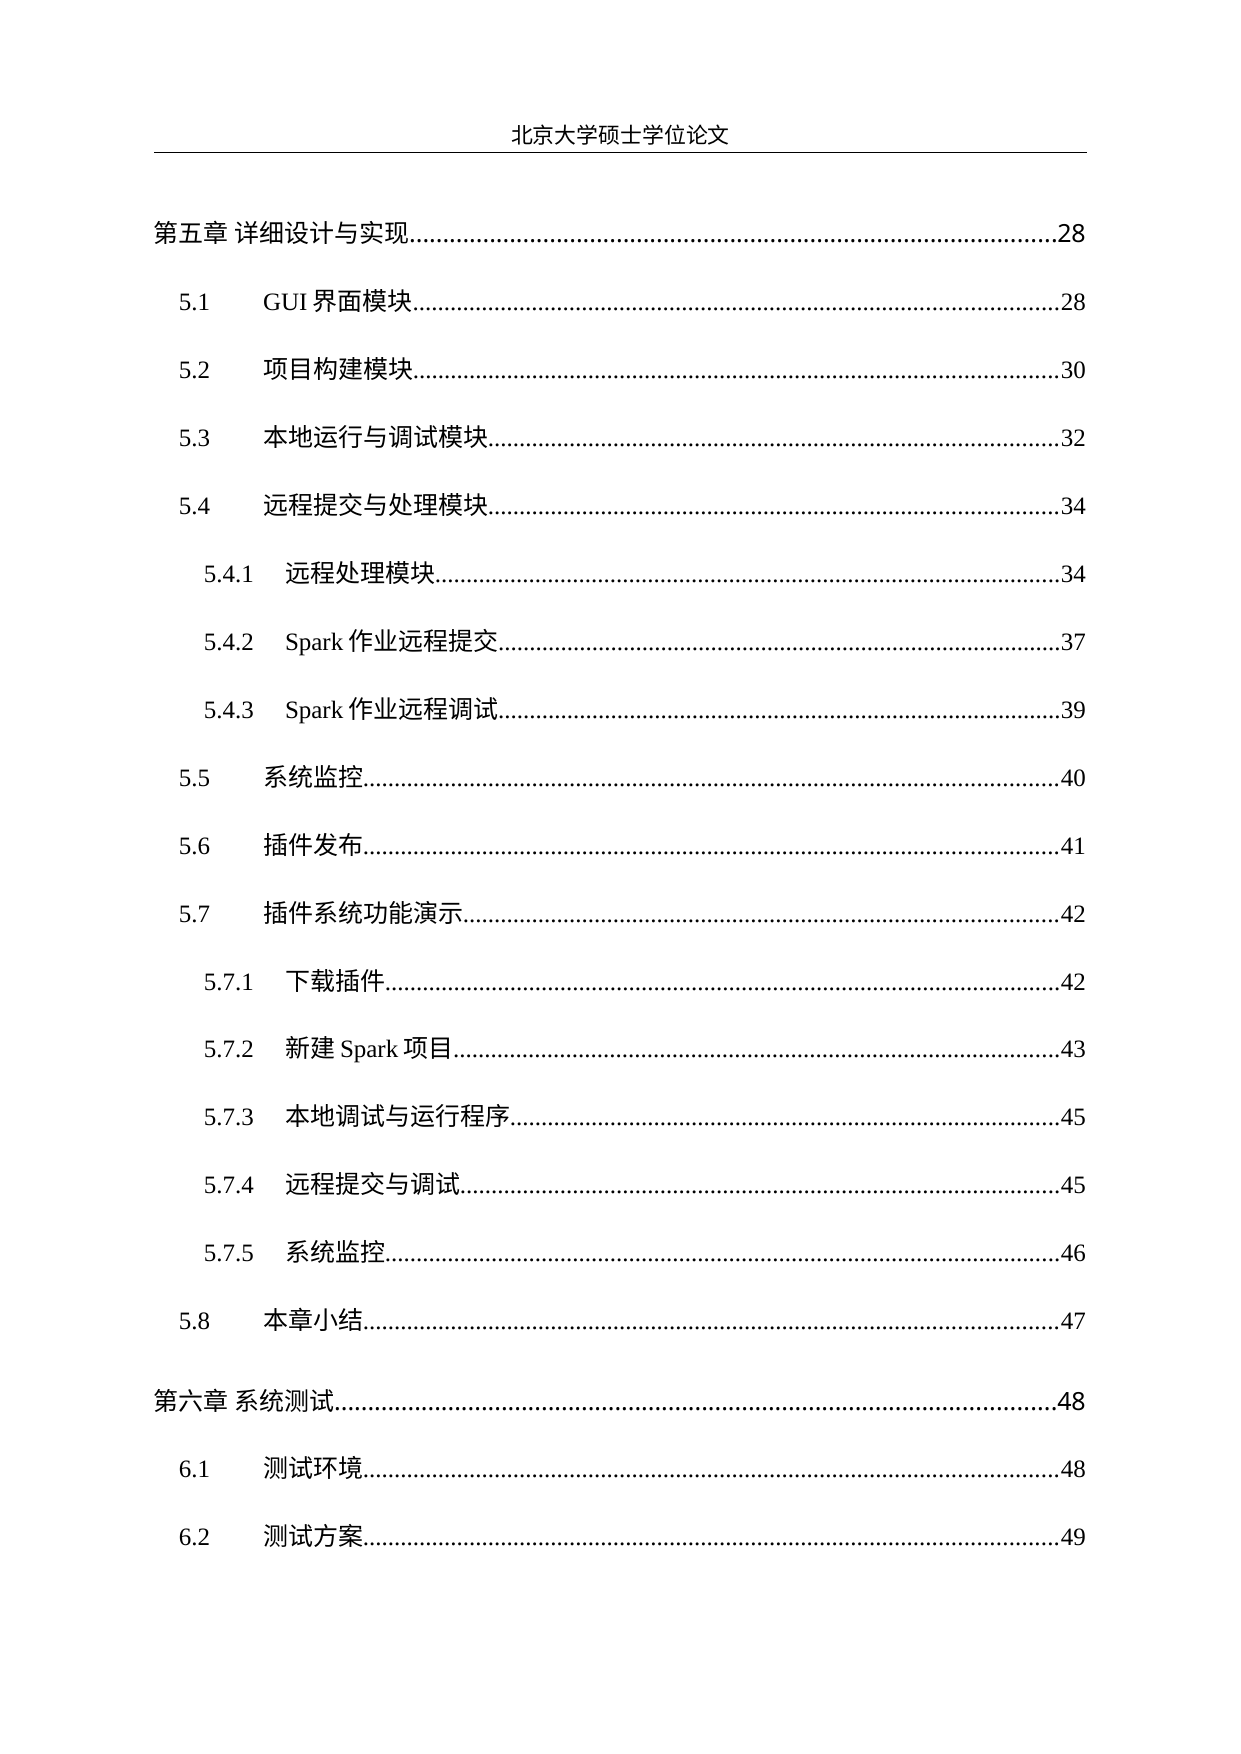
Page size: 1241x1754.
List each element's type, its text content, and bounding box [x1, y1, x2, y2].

text 5.2 项目构建模块 30 [153, 334, 1087, 402]
text 第六章 系统测试 48 [153, 1365, 1087, 1433]
text 6.1 测试环境 48 [153, 1433, 1087, 1501]
text 5.5 系统监控 40 [153, 741, 1087, 809]
text 5.1 GUI界面模块 28 [153, 266, 1087, 334]
text 5.6 插件发布 41 [153, 809, 1087, 877]
text 5.4.2 Spark作业远程提交 37 [153, 606, 1087, 673]
text 5.7.4 远程提交与调试 45 [153, 1149, 1087, 1217]
text 5.7.1 下载插件 42 [153, 945, 1087, 1013]
text 第五章 详细设计与实现 28 [153, 198, 1087, 266]
text 5.7.2 新建Spark项目 43 [153, 1013, 1087, 1081]
text 5.3 本地运行与调试模块 32 [153, 402, 1087, 470]
text 5.4.3 Spark作业远程调试 39 [153, 673, 1087, 741]
text 6.2 测试方案 49 [153, 1501, 1087, 1569]
text 5.8 本章小结 47 [153, 1285, 1087, 1353]
text 5.4.1 远程处理模块 34 [153, 538, 1087, 606]
text 5.7.5 系统监控 46 [153, 1217, 1087, 1285]
text 5.7.3 本地调试与运行程序 45 [153, 1081, 1087, 1149]
text 5.7 插件系统功能演示 42 [153, 877, 1087, 945]
text 5.4 远程提交与处理模块 34 [153, 470, 1087, 538]
